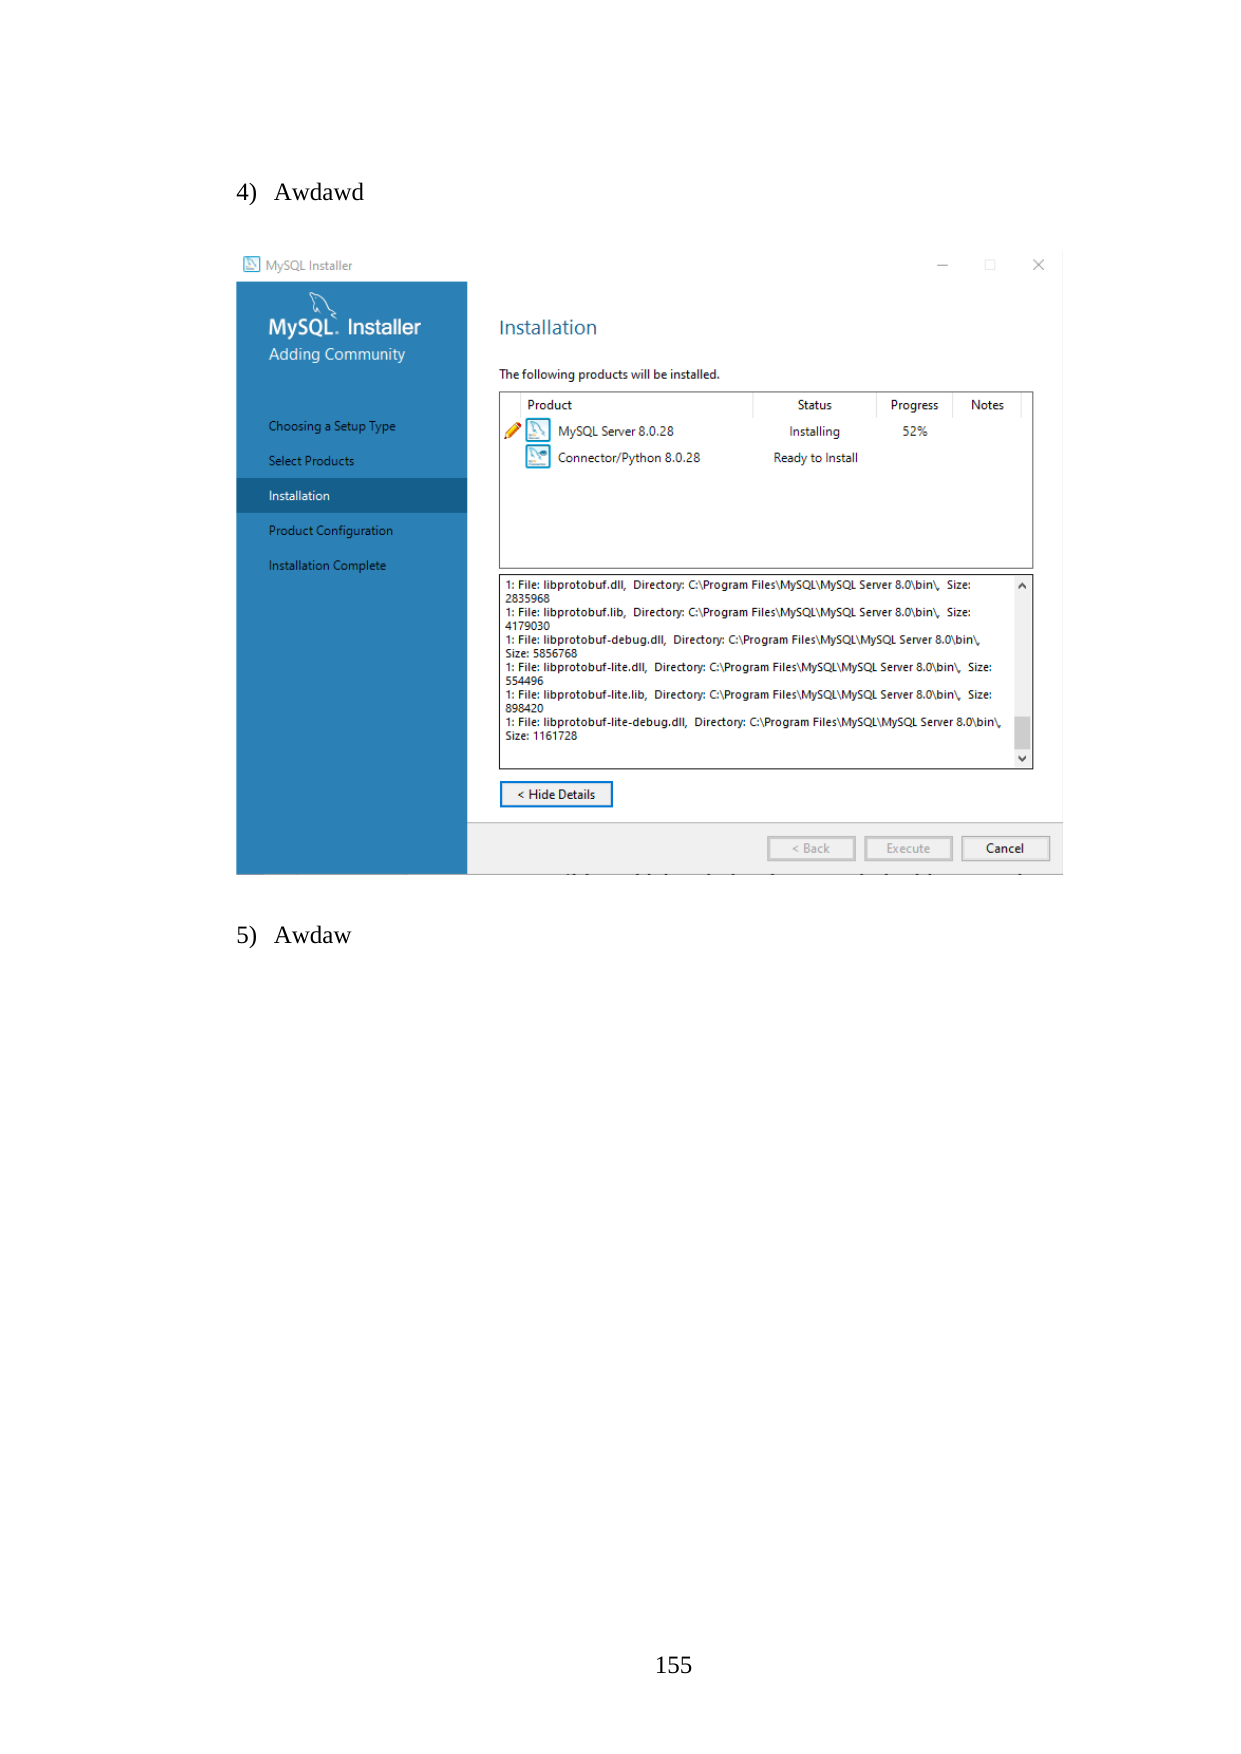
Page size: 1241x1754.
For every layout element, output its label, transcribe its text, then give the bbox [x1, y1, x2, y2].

picture [236, 251, 1063, 875]
list Awdawd [236, 177, 1063, 206]
list Awdaw [236, 920, 1063, 949]
